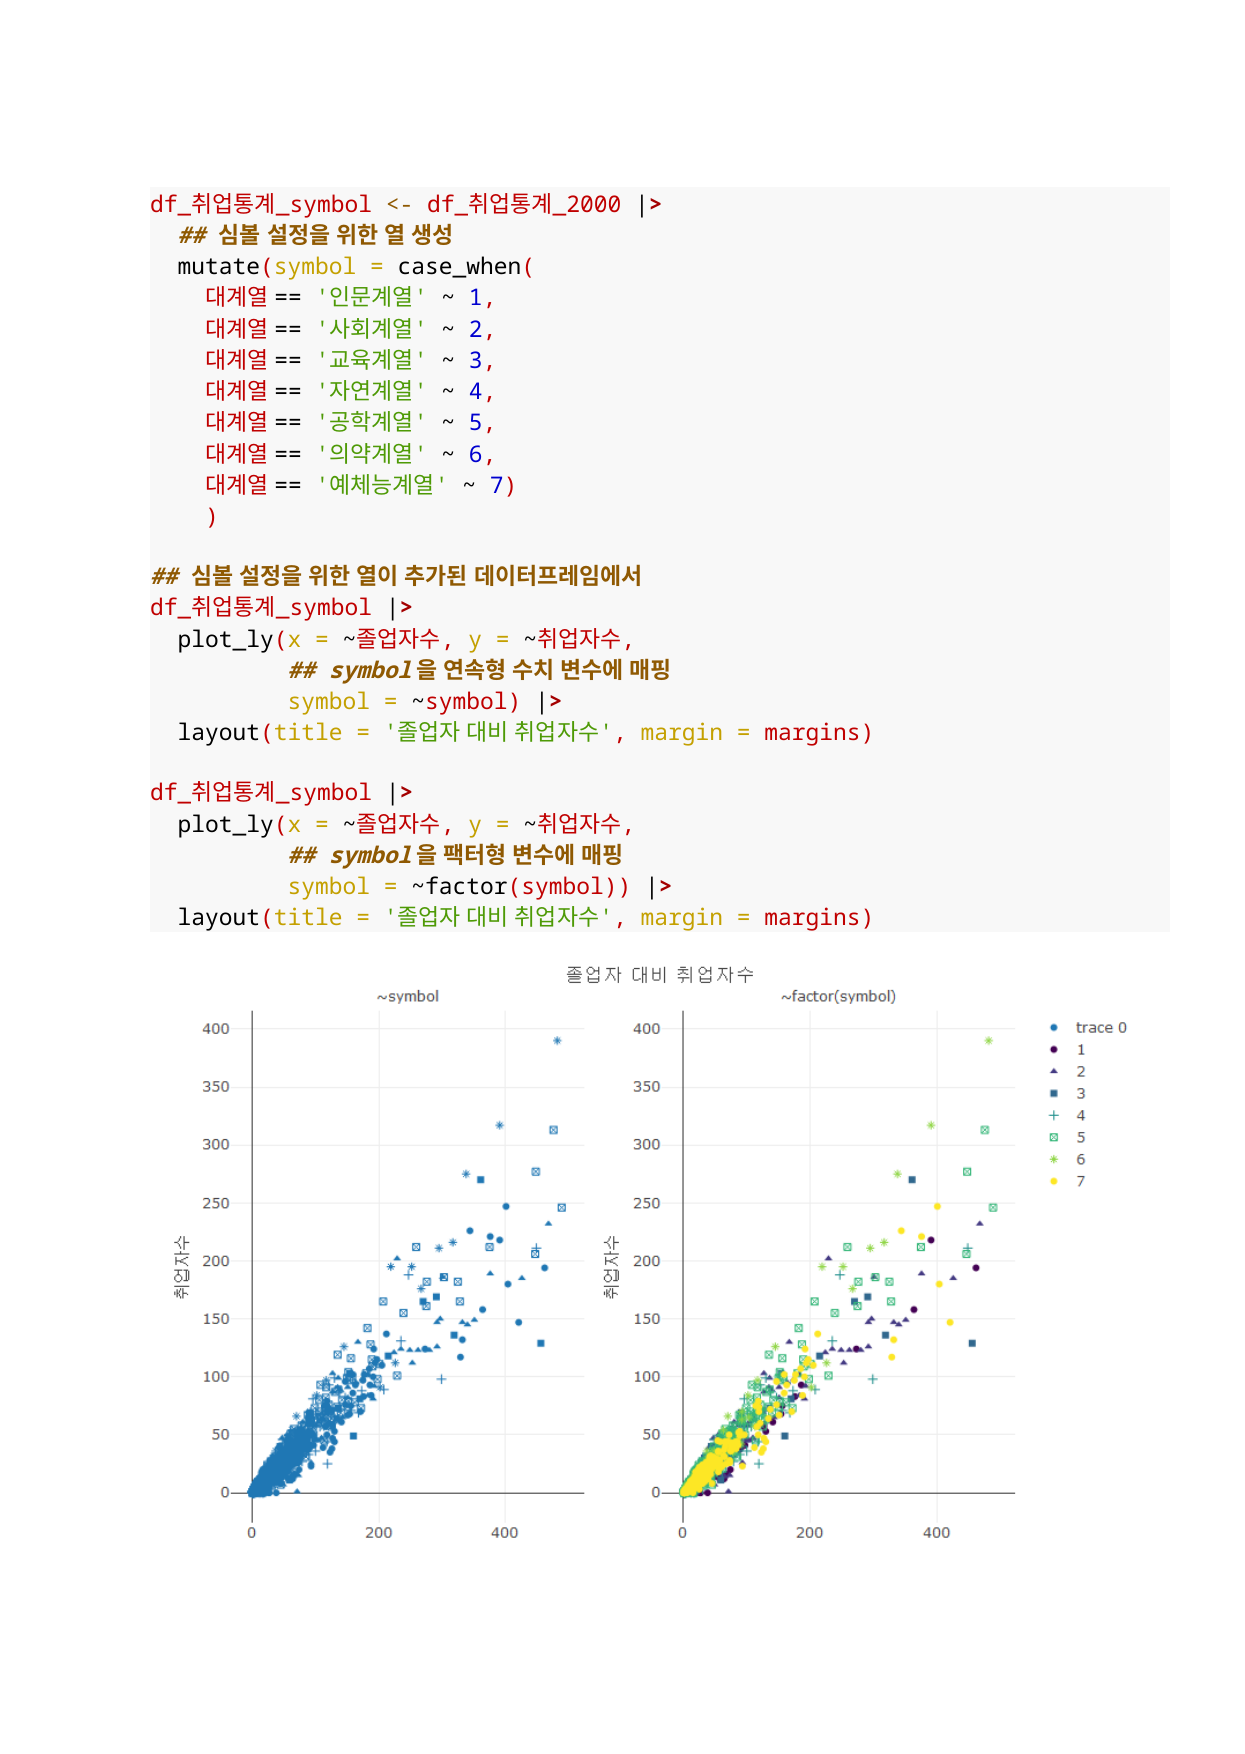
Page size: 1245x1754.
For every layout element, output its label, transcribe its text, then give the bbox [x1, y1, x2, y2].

text df_취업통계_symbol <- df_취업통계_2000 |> ## 심볼 설정을 위한 열 생성 mutate(symbol = case_when( 대계열 == '인문계열' ~ 1, 대계열 == '사회계열' ~ 2, 대계열 == '교육계열' ~ 3, 대계열 == '자연계열' ~ 4, 대계열 == '공학계열' ~ 5, 대계열 == '의약계열' ~ 6, 대계열 == '예체능계열' ~ 7) ) ## 심볼 설정을 위한 열이 추가된 데이터프레임에서 df_취업통계_symbol |> plot_ly(x = ~졸업자수, y = ~취업자수, ## symbol을 연속형 수치 변수에 매핑 symbol = ~symbol) |> layout(title = '졸업자 대비 취업자수', margin = margins) df_취업통계_symbol |> plot_ly(x = ~졸업자수, y = ~취업자수, ## symbol을 팩터형 변수에 매핑 symbol = ~factor(symbol)) |> layout(title = '졸업자 대비 취업자수', margin = margins) [150, 187, 1170, 932]
picture [172, 953, 1148, 1554]
